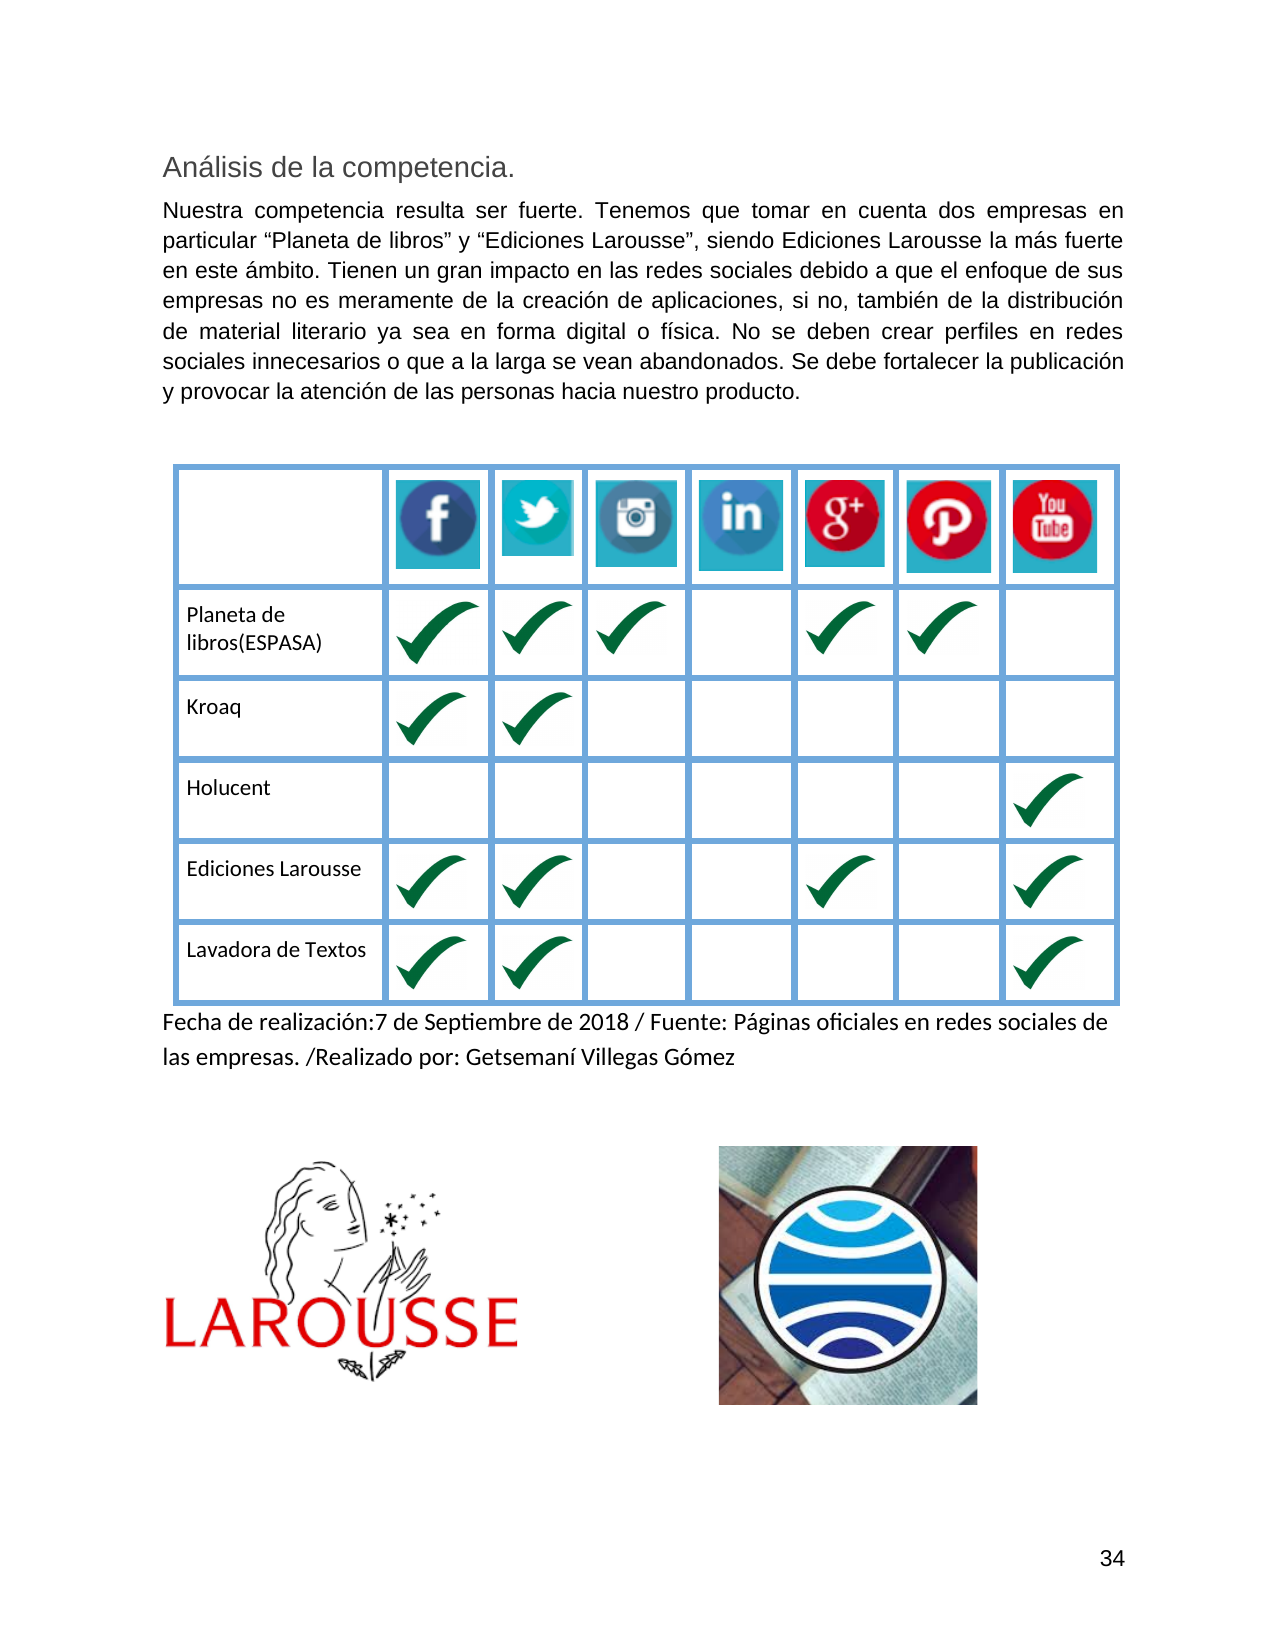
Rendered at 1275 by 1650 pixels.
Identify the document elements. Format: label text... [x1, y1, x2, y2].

picture [805, 480, 885, 567]
table_header [899, 470, 999, 583]
table_cell [1006, 681, 1114, 756]
table_cell Holucent [179, 763, 382, 838]
table_cell [692, 925, 791, 1000]
table_cell [495, 844, 582, 919]
text Nuestra competencia resulta ser fuerte. Tenemos que tomar en cuenta dos empresas en particular “Planeta de libros” y “Ediciones Larousse”, siendo Ediciones Larousse la más fuerte en este ámbito. Tienen un gran impacto en las redes sociales debido a que el enfoque de sus empresas no es meramente de la creación de aplicaciones, si no, también de la distribución de material literario ya sea en forma digital o física. No se deben crear perfiles en redes sociales innecesarios o que a la larga se vean abandonados. Se debe fortalecer la publicación y provocar la atención de las personas hacia nuestro producto. [162, 197, 1125, 404]
table_cell [588, 763, 685, 838]
picture [395, 600, 480, 665]
table_cell [588, 844, 685, 919]
table_cell [798, 681, 893, 756]
table_cell [1006, 763, 1114, 838]
table_cell [692, 681, 791, 756]
table_cell [389, 925, 488, 1000]
picture [595, 480, 677, 567]
table_cell [692, 844, 791, 919]
table_header [798, 470, 893, 583]
picture [595, 600, 668, 655]
subtitle Análisis de la competencia. [162, 150, 1125, 183]
picture [501, 600, 574, 655]
table_cell [692, 590, 791, 675]
table_cell [588, 590, 685, 675]
picture [165, 1161, 518, 1382]
picture [395, 854, 468, 909]
table_cell [495, 590, 582, 675]
picture [1012, 480, 1098, 573]
text Fecha de realización:7 de Septiembre de 2018 / Fuente: Páginas oficiales en redes sociales de las empresas. /Realizado por: Getsemaní Villegas Gómez [162, 1006, 1125, 1072]
picture [718, 1146, 978, 1405]
table_cell [389, 681, 488, 756]
table_cell [899, 681, 999, 756]
table_header [1006, 470, 1114, 583]
picture [805, 600, 877, 655]
table_cell [798, 925, 893, 1000]
picture [1012, 854, 1085, 909]
table_cell [798, 844, 893, 919]
table_cell [692, 763, 791, 838]
table_cell [1006, 925, 1114, 1000]
table_cell [798, 763, 893, 838]
picture [501, 691, 574, 746]
table_cell [495, 763, 582, 838]
table_cell [899, 844, 999, 919]
picture [906, 600, 979, 655]
table_cell Ediciones Larousse [179, 844, 382, 919]
table_cell [389, 590, 488, 675]
picture [698, 480, 784, 571]
table_cell [1006, 590, 1114, 675]
picture [395, 480, 480, 569]
table_cell Kroaq [179, 681, 382, 756]
table_cell [389, 763, 488, 838]
picture [805, 854, 877, 909]
table_header [389, 470, 488, 583]
table_cell [495, 681, 582, 756]
table_cell Lavadora de Textos [179, 925, 382, 1000]
picture [1012, 935, 1085, 990]
table_cell [389, 844, 488, 919]
table_cell [899, 590, 999, 675]
picture [395, 935, 468, 990]
picture [501, 480, 574, 556]
table_cell [1006, 844, 1114, 919]
picture [1012, 773, 1085, 828]
table_cell Planeta de libros(ESPASA) [179, 590, 382, 675]
table_header [692, 470, 791, 583]
table_cell [798, 590, 893, 675]
table_cell [899, 925, 999, 1000]
table_header [495, 470, 582, 583]
table_header [588, 470, 685, 583]
table_header [179, 470, 382, 583]
picture [906, 480, 992, 573]
table_cell [588, 681, 685, 756]
table_cell [899, 763, 999, 838]
picture [501, 854, 574, 909]
picture [501, 935, 574, 990]
table_cell [588, 925, 685, 1000]
table_cell [495, 925, 582, 1000]
picture [395, 691, 468, 746]
